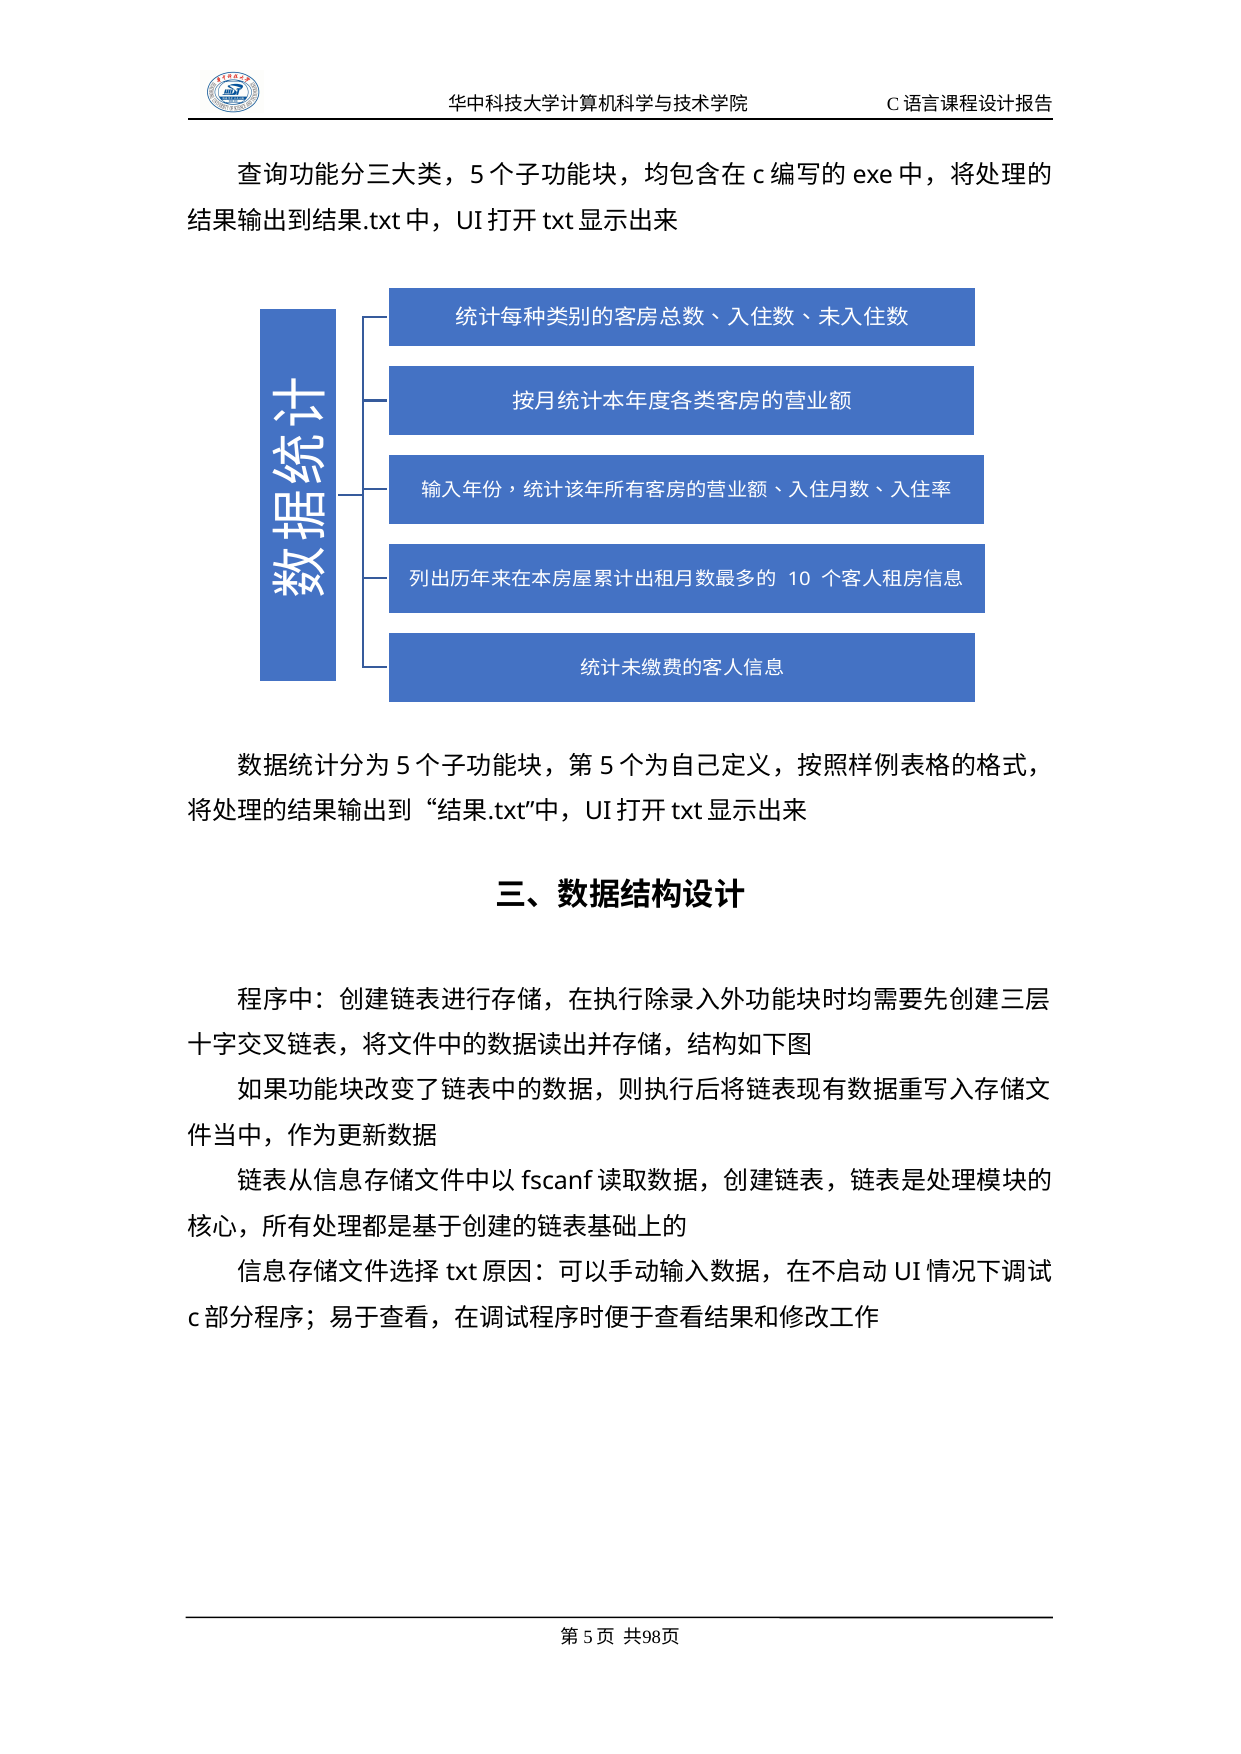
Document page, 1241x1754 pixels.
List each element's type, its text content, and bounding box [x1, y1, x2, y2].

text 链表从信息存储文件中以fscanf读取数据，创建链表，链表是处理模块的核心，所有处理都是基于创建的链表基础上的 [187, 1156, 1053, 1247]
text 程序中：创建链表进行存储，在执行除录入外功能块时均需要先创建三层十字交叉链表，将文件中的数据读出并存储，结构如下图 [187, 974, 1053, 1065]
subtitle 三、数据结构设计 [187, 869, 1053, 914]
text 如果功能块改变了链表中的数据，则执行后将链表现有数据重写入存储文件当中，作为更新数据 [187, 1065, 1053, 1156]
picture [200, 70, 264, 113]
text 信息存储文件选择txt原因：可以手动输入数据，在不启动UI情况下调试c部分程序；易于查看，在调试程序时便于查看结果和修改工作 [187, 1247, 1053, 1338]
text 数据统计分为5个子功能块，第5个为自己定义，按照样例表格的格式，将处理的结果输出到“结果.txt”中，UI打开txt显示出来 [187, 741, 1053, 832]
text 查询功能分三大类，5个子功能块，均包含在c编写的exe中，将处理的结果输出到结果.txt中，UI打开txt显示出来 [187, 150, 1053, 241]
